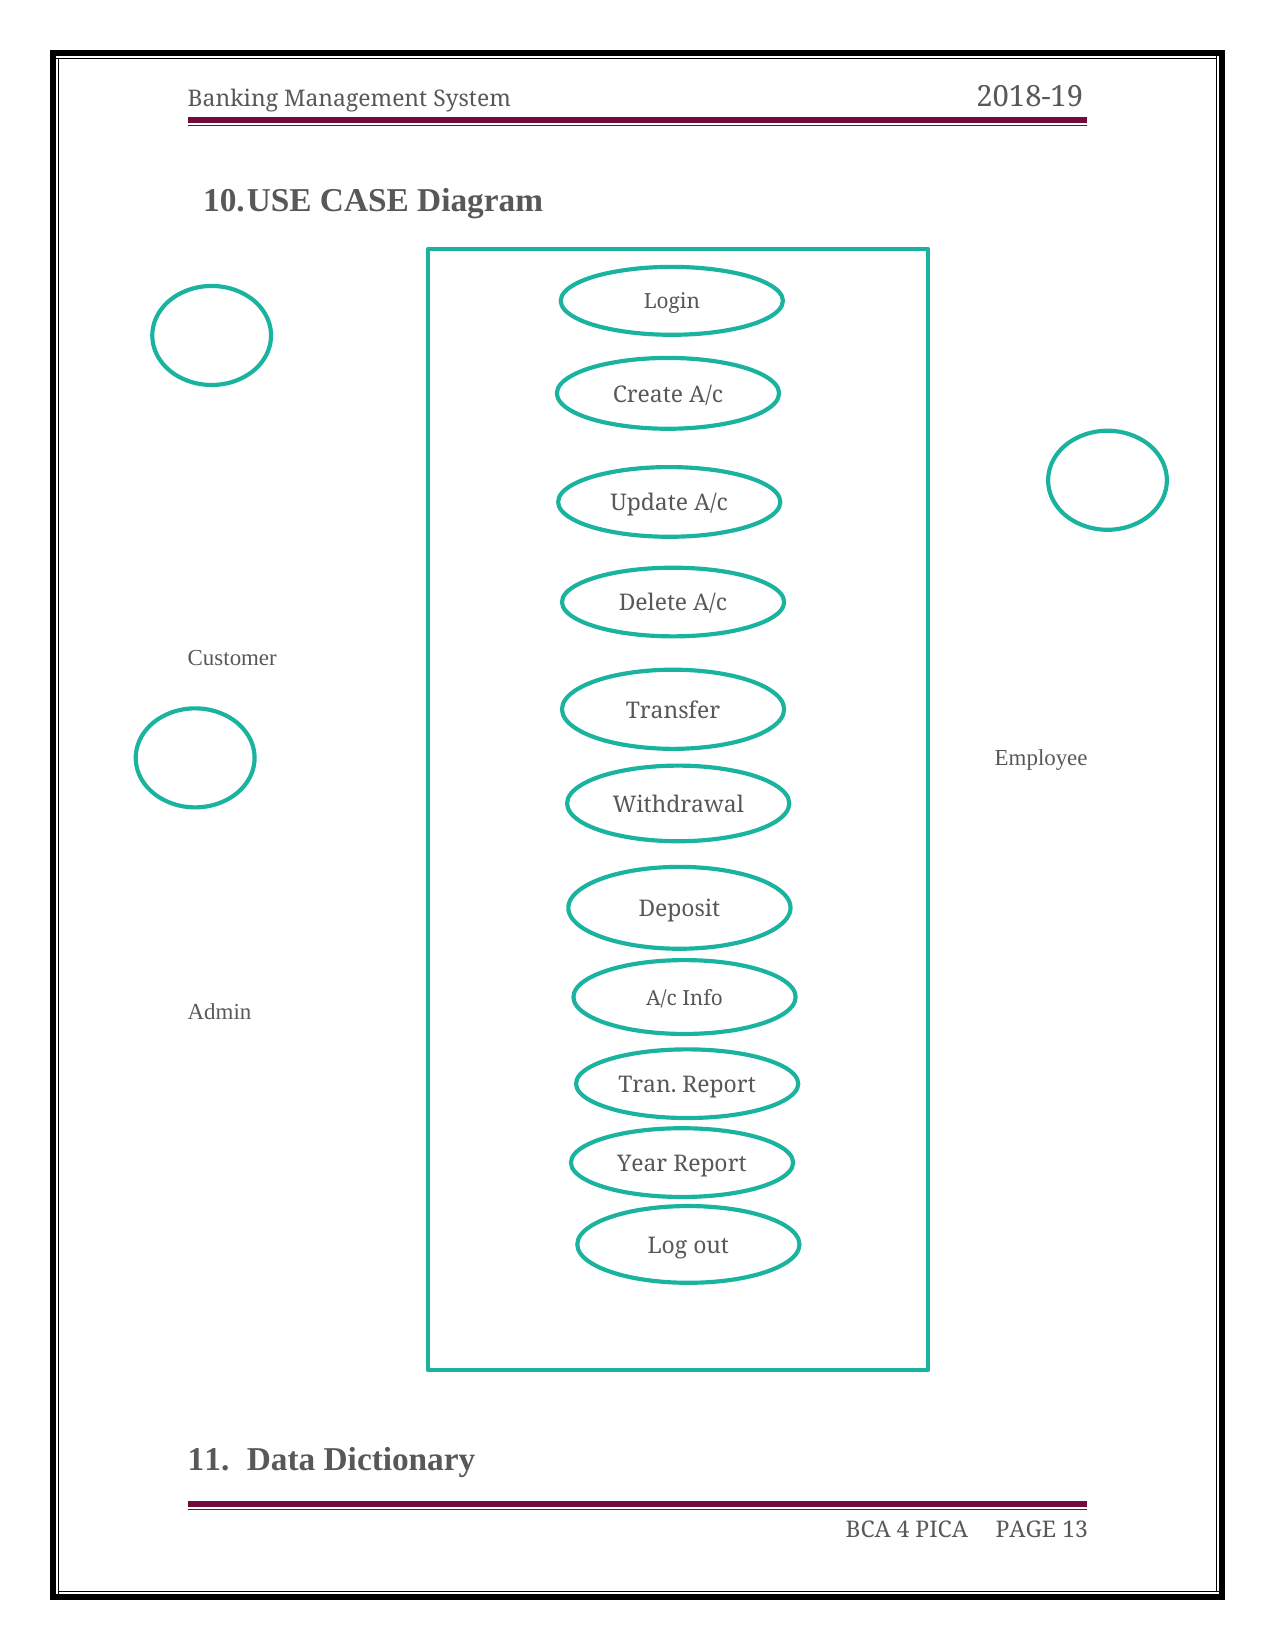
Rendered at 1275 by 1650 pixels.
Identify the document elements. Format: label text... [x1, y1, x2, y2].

list USE CASE Diagram [203, 180, 1087, 218]
text Customer [187, 644, 1087, 671]
list Data Dictionary [187, 1439, 1087, 1477]
text Admin [187, 998, 1087, 1025]
text Employee [187, 744, 1087, 770]
